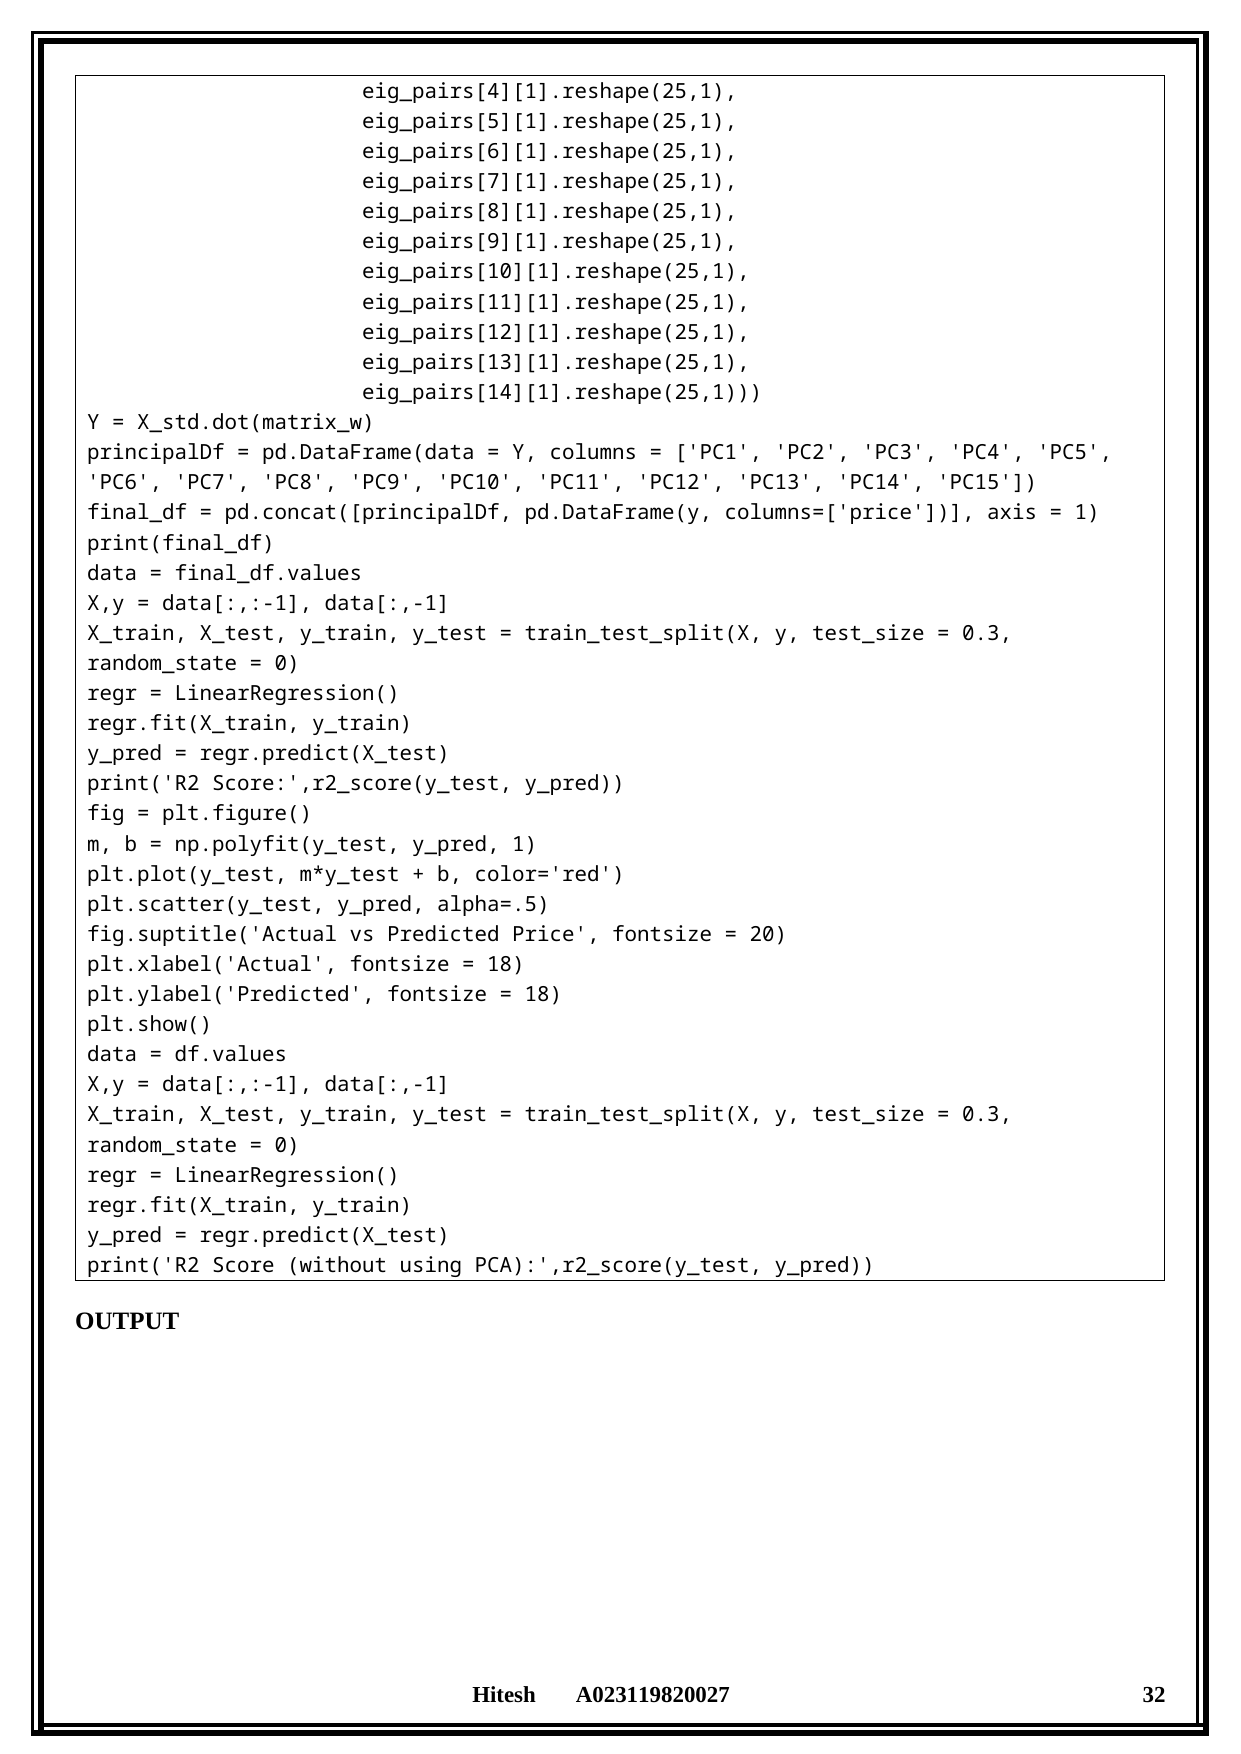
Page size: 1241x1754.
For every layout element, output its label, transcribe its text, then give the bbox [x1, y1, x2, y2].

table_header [76, 76, 1164, 1280]
text OUTPUT [75, 1306, 1165, 1335]
